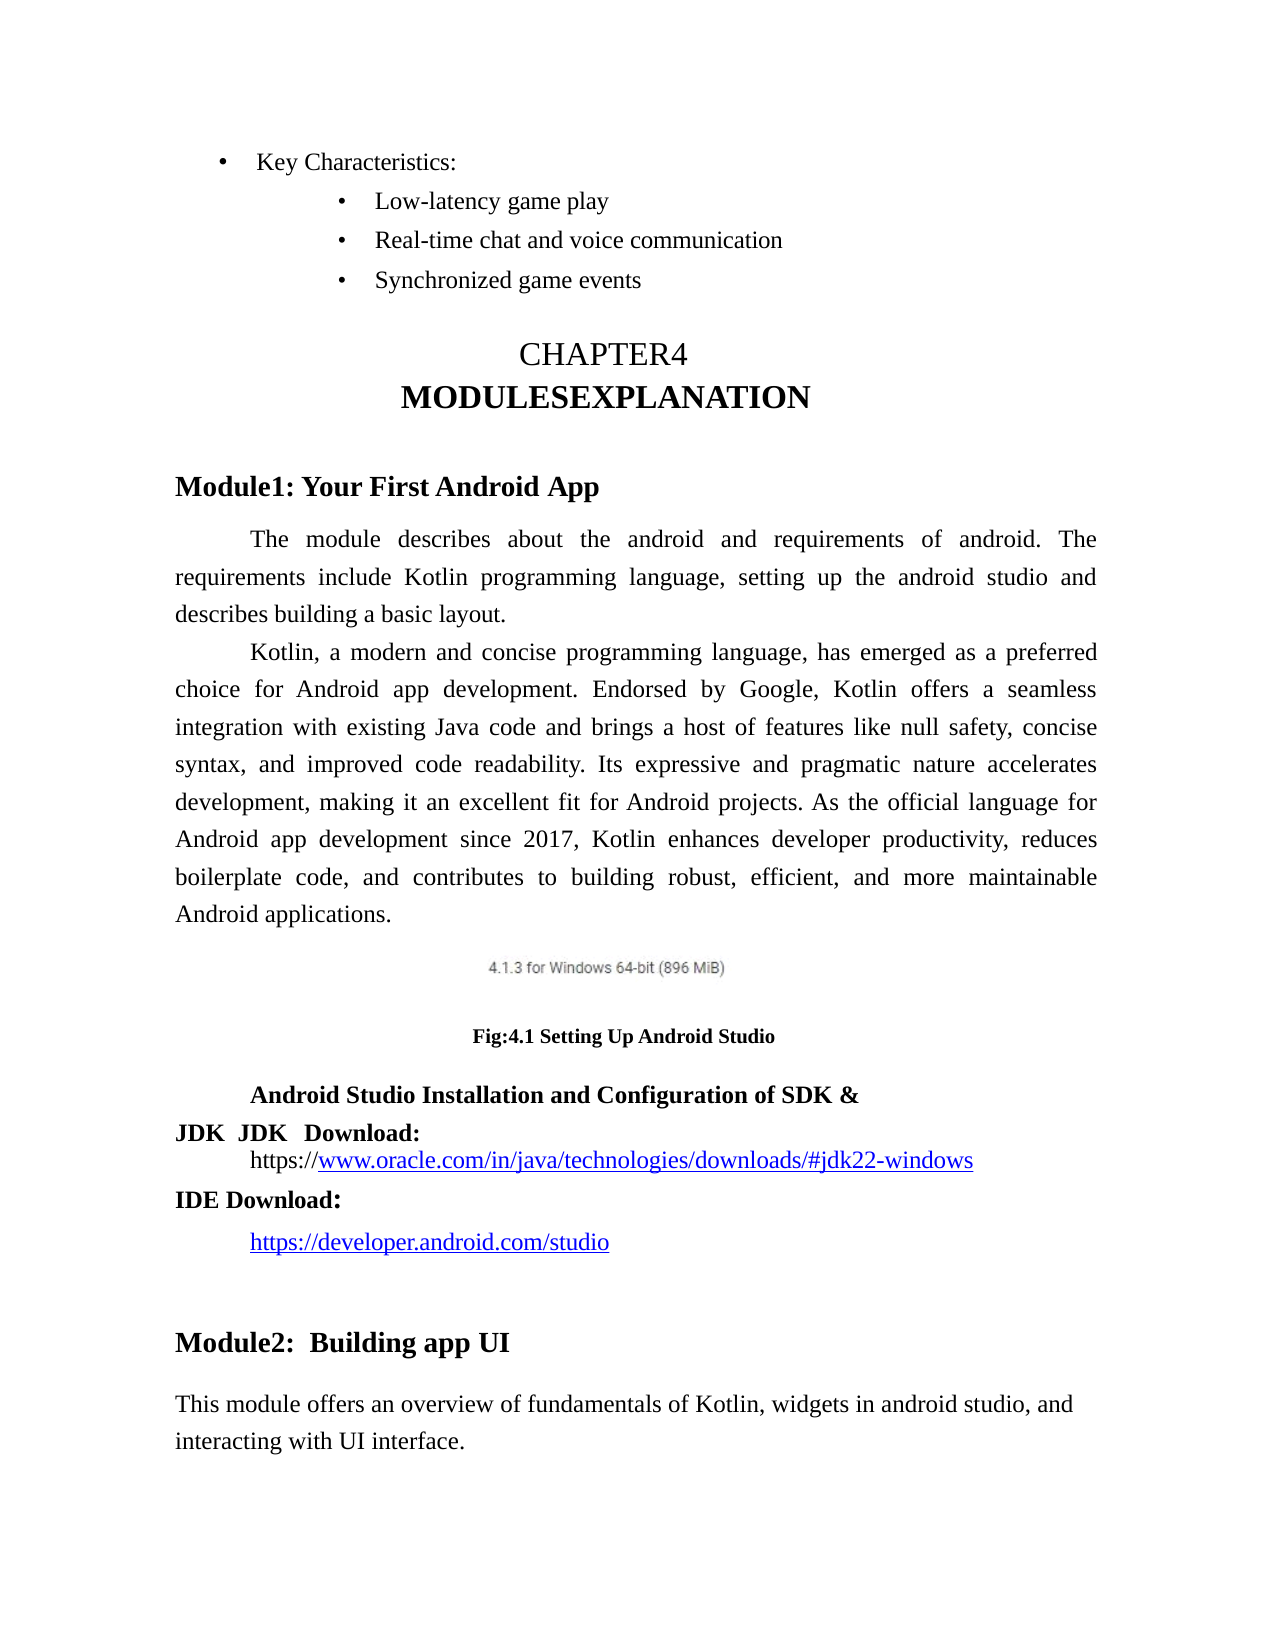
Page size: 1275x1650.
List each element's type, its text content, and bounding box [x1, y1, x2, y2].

list Low-latency game play [337, 189, 1125, 214]
text The module describes about the android and requirements of android. The requirements include Kotlin programming language, setting up the android studio and describes building a basic layout. [175, 518, 1098, 630]
text IDE Download: [175, 1188, 1125, 1213]
list Synchronized game events [337, 268, 1125, 293]
list Real-time chat and voice communication [337, 229, 1125, 254]
list Key Characteristics: [219, 150, 1125, 175]
text MODULESEXPLANATION [150, 389, 1062, 414]
text Android Studio Installation and Configuration of SDK & JDK JDK Download: [175, 1074, 891, 1149]
text Fig:4.1 Setting Up Android Studio [196, 1024, 1051, 1049]
text https://www.oracle.com/in/java/technologies/downloads/#jdk22-windows [250, 1149, 1125, 1174]
text Kotlin, a modern and concise programming language, has emerged as a preferred choice for Android app development. Endorsed by Google, Kotlin offers a seamless integration with existing Java code and brings a host of features like null safety, concise syntax, and improved code readability. Its expressive and pragmatic nature accelerates development, making it an excellent fit for Android projects. As the official language for Android app development since 2017, Kotlin enhances developer productivity, reduces boilerplate code, and contributes to building robust, efficient, and more maintainable Android applications. [175, 630, 1098, 930]
text https://developer.android.com/studio [250, 1230, 1125, 1255]
text CHAPTER4 [193, 345, 1014, 370]
text This module offers an overview of fundamentals of Kotlin, widgets in android studio, and interacting with UI interface. [175, 1382, 1097, 1457]
text Module2: Building app UI [175, 1332, 1125, 1357]
text Module1: Your First Android App [175, 476, 1125, 501]
